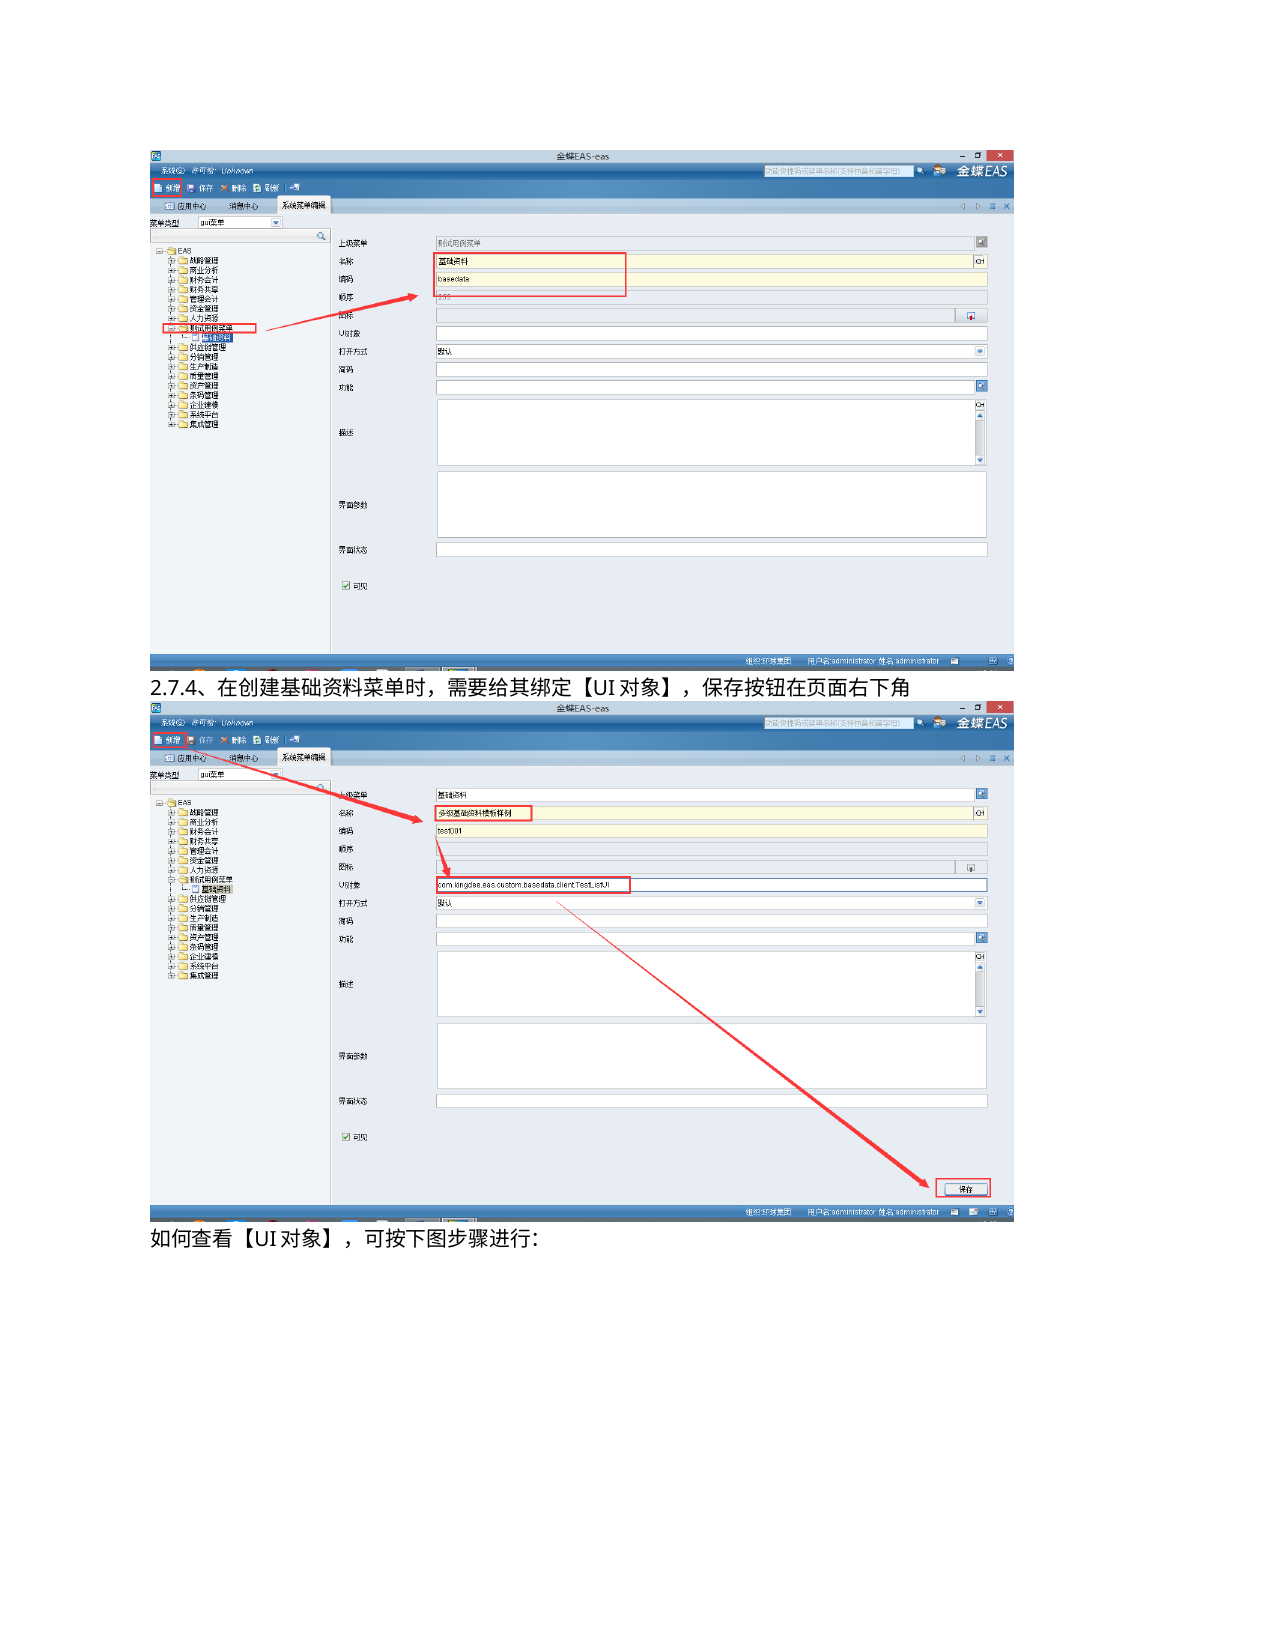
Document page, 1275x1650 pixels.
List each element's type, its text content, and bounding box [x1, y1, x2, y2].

text 如何查看【UI对象】，可按下图步骤进行： [150, 1222, 1125, 1252]
picture [150, 701, 1014, 1222]
picture [150, 150, 1014, 671]
text 2.7.4、在创建基础资料菜单时，需要给其绑定【UI对象】，保存按钮在页面右下角 [150, 671, 1125, 701]
